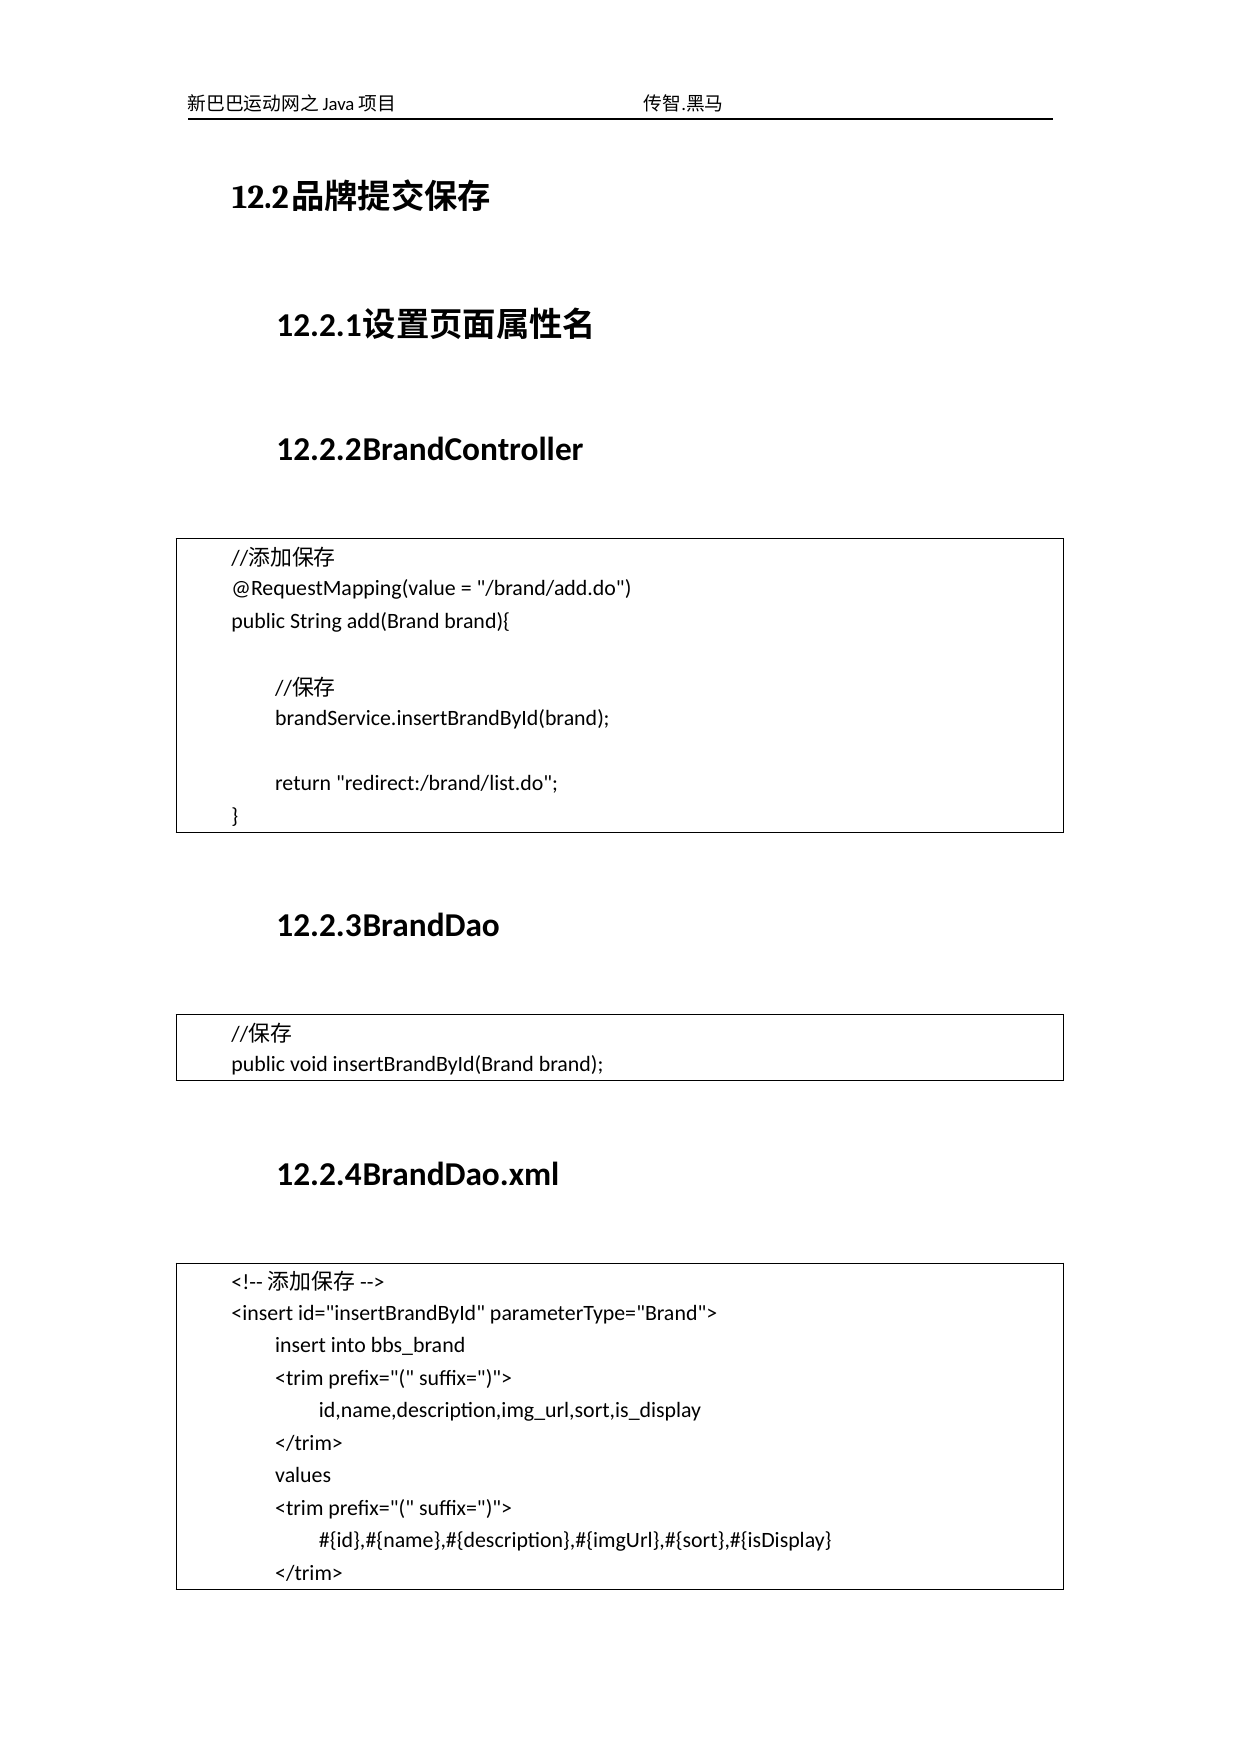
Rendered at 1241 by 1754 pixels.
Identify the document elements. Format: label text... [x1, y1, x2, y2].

subtitle BrandDao [276, 892, 1053, 957]
subtitle 设置页面属性名 [276, 289, 1053, 354]
subtitle BrandDao.xml [276, 1141, 1053, 1206]
subtitle 品牌提交保存 [232, 162, 1053, 227]
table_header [177, 1264, 1063, 1588]
table_header //保存 public void insertBrandById(Brand brand); [177, 1015, 1063, 1080]
table_header //添加保存 @RequestMapping(value = "/brand/add.do") public String add(Brand brand){ //保存 brandService.insertBrandById(brand); return "redirect:/brand/list.do"; } [177, 539, 1063, 832]
subtitle BrandController [276, 416, 1053, 481]
